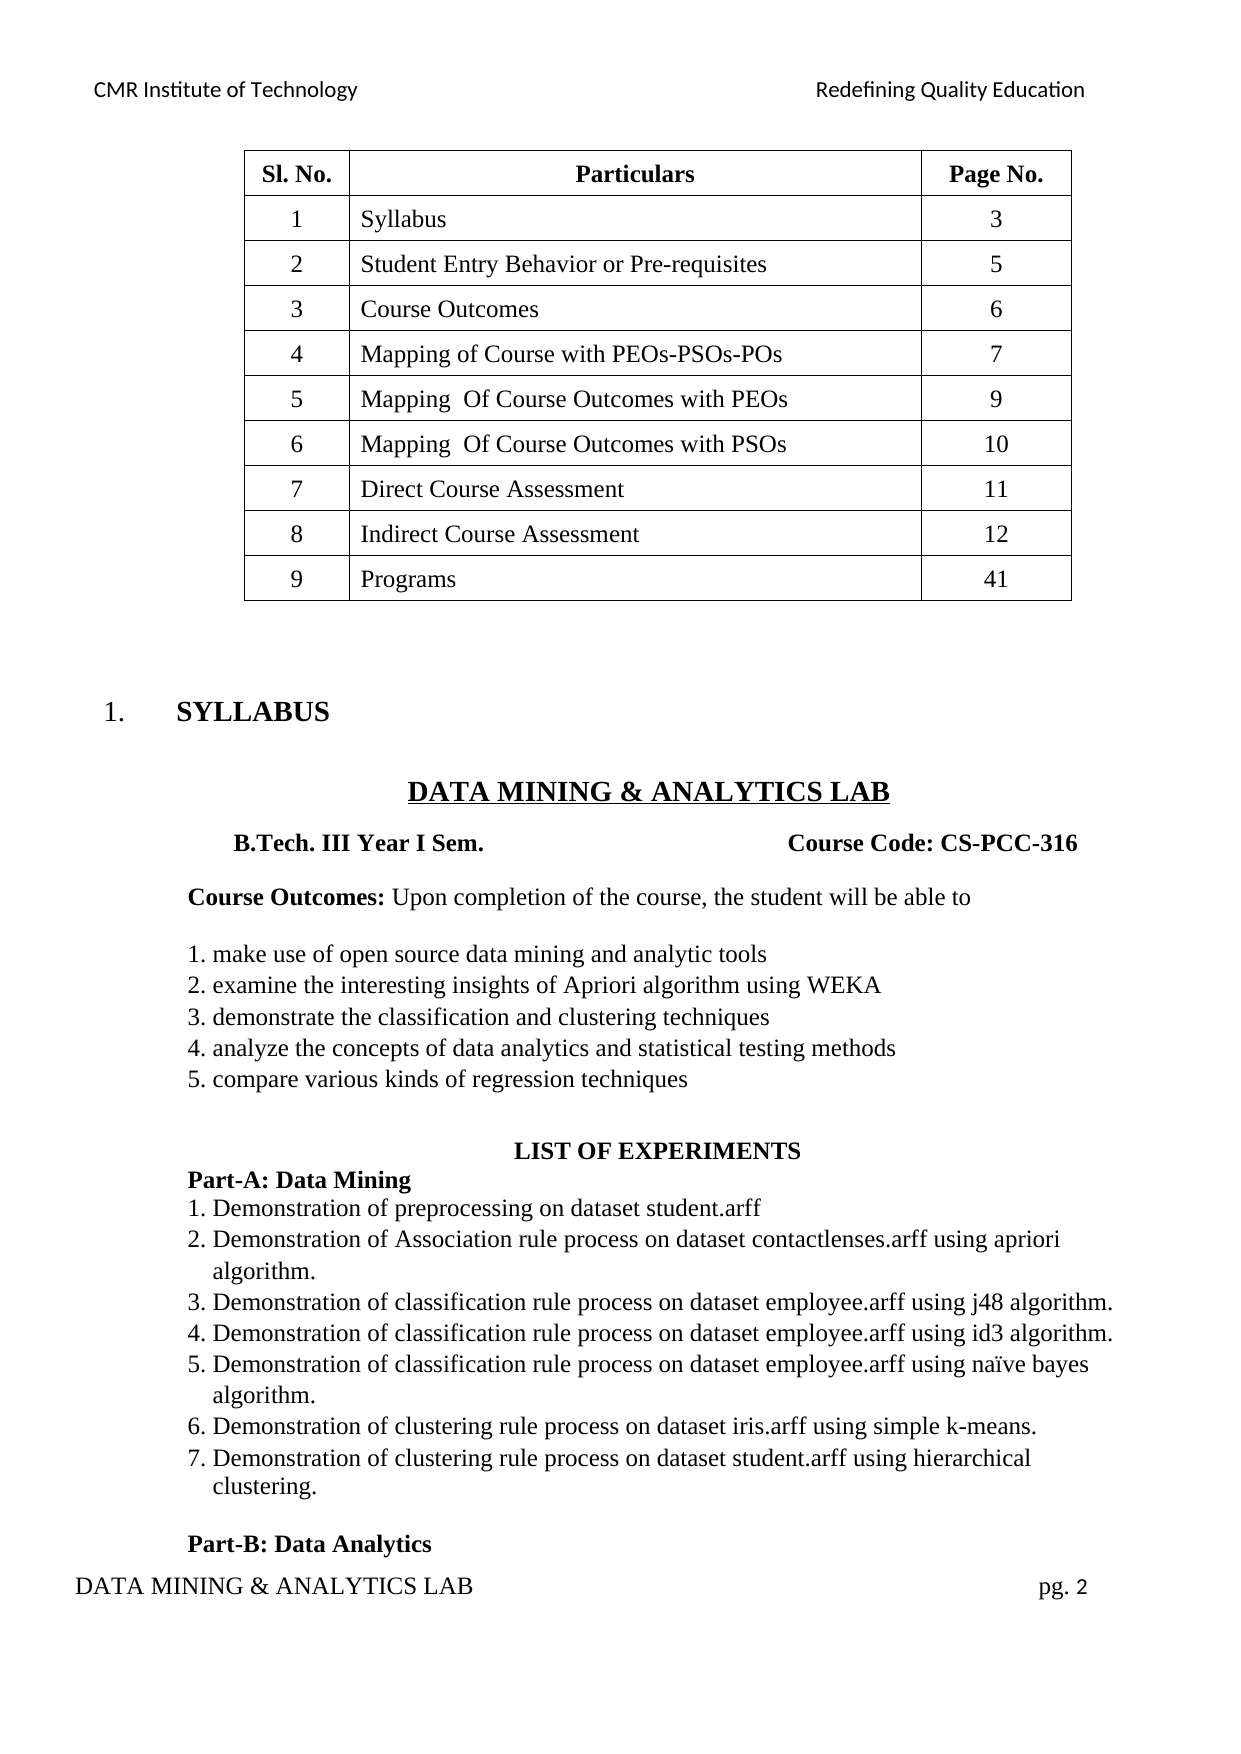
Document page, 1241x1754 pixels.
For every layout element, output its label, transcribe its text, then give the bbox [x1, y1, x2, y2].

text Part-B: Data Analytics [187, 1529, 1128, 1558]
table_cell 12 [922, 511, 1071, 555]
text 3. Demonstration of classification rule process on dataset employee.arff using j48 algorithm. [187, 1287, 1128, 1316]
text clustering. [187, 1471, 1128, 1500]
table_cell 9 [922, 376, 1071, 420]
table_cell Direct Course Assessment [350, 466, 921, 510]
table_cell 6 [245, 421, 349, 465]
text 1. make use of open source data mining and analytic tools [187, 939, 1128, 968]
table_cell 3 [245, 286, 349, 330]
table_cell 1 [245, 196, 349, 240]
text 4. Demonstration of classification rule process on dataset employee.arff using id3 algorithm. [187, 1318, 1128, 1347]
text 5. compare various kinds of regression techniques [187, 1064, 1128, 1093]
subtitle DATA MINING & ANALYTICS LAB [383, 774, 914, 807]
table_cell Mapping Of Course Outcomes with PSOs [350, 421, 921, 465]
text Part-A: Data Mining [187, 1165, 1128, 1193]
text algorithm. [187, 1380, 1128, 1409]
table_header Sl. No. [245, 151, 349, 195]
table_cell 6 [922, 286, 1071, 330]
text 5. Demonstration of classification rule process on dataset employee.arff using naïve bayes [187, 1349, 1128, 1378]
list SYLLABUS [103, 694, 1128, 727]
table_cell Student Entry Behavior or Pre-requisites [350, 241, 921, 285]
table_cell 11 [922, 466, 1071, 510]
table_header Particulars [350, 151, 921, 195]
table_cell Syllabus [350, 196, 921, 240]
text algorithm. [187, 1256, 1128, 1284]
table_cell 7 [245, 466, 349, 510]
table_cell Mapping of Course with PEOs-PSOs-POs [350, 331, 921, 375]
text 4. analyze the concepts of data analytics and statistical testing methods [187, 1033, 1128, 1062]
table_cell 41 [922, 556, 1071, 600]
table_cell Mapping Of Course Outcomes with PEOs [350, 376, 921, 420]
text LIST OF EXPERIMENTS [187, 1136, 1128, 1165]
table_cell Indirect Course Assessment [350, 511, 921, 555]
table_cell Course Outcomes [350, 286, 921, 330]
table_cell 4 [245, 331, 349, 375]
table_cell 2 [245, 241, 349, 285]
table_cell 9 [245, 556, 349, 600]
text B.Tech. III Year I Sem. Course Code: CS-PCC-316 [233, 828, 1128, 857]
text 7. Demonstration of clustering rule process on dataset student.arff using hierarchical [187, 1443, 1128, 1471]
text 3. demonstrate the classification and clustering techniques [187, 1002, 1128, 1031]
table_cell 3 [922, 196, 1071, 240]
table_header Page No. [922, 151, 1071, 195]
text Course Outcomes: Upon completion of the course, the student will be able to [187, 882, 1128, 911]
table_cell 8 [245, 511, 349, 555]
text 2. Demonstration of Association rule process on dataset contactlenses.arff using apriori [187, 1224, 1128, 1253]
table_cell 5 [922, 241, 1071, 285]
table_cell Programs [350, 556, 921, 600]
text 1. Demonstration of preprocessing on dataset student.arff [187, 1193, 1128, 1222]
text 6. Demonstration of clustering rule process on dataset iris.arff using simple k-means. [187, 1411, 1128, 1440]
table_cell 7 [922, 331, 1071, 375]
text 2. examine the interesting insights of Apriori algorithm using WEKA [187, 971, 1128, 999]
table_cell 5 [245, 376, 349, 420]
table_cell 10 [922, 421, 1071, 465]
